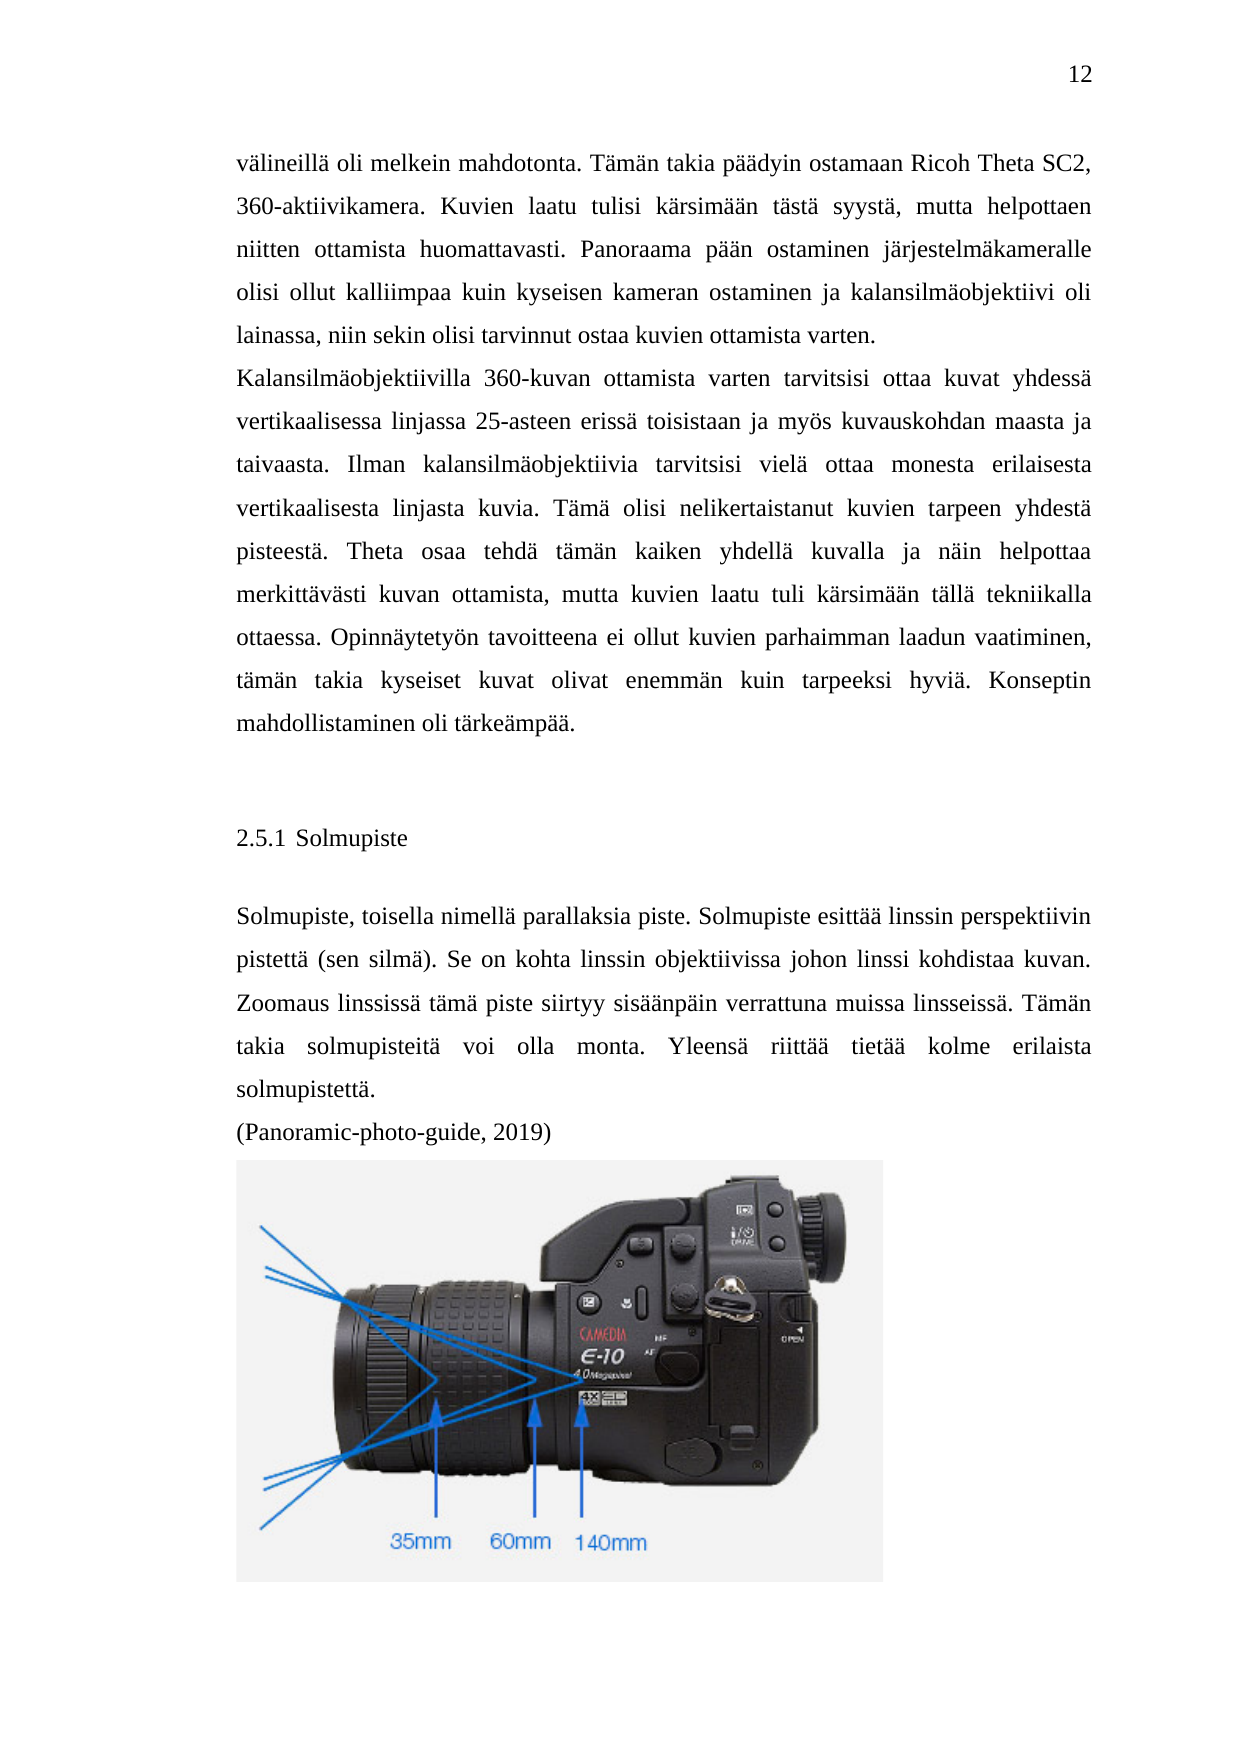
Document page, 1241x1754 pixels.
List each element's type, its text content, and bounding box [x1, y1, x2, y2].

subtitle Solmupiste [236, 814, 1092, 851]
text Kalansilmäobjektiivilla 360-kuvan ottamista varten tarvitsisi ottaa kuvat yhdessä vertikaalisessa linjassa 25-asteen erissä toisistaan ja myös kuvauskohdan maasta ja taivaasta. Ilman kalansilmäobjektiivia tarvitsisi vielä ottaa monesta erilaisesta vertikaalisesta linjasta kuvia. Tämä olisi nelikertaistanut kuvien tarpeen yhdestä pisteestä. Theta osaa tehdä tämän kaiken yhdellä kuvalla ja näin helpottaa merkittävästi kuvan ottamista, mutta kuvien laatu tuli kärsimään tällä tekniikalla ottaessa. Opinnäytetyön tavoitteena ei ollut kuvien parhaimman laadun vaatiminen, tämän takia kyseiset kuvat olivat enemmän kuin tarpeeksi hyviä. Konseptin mahdollistaminen oli tärkeämpää. [236, 363, 1092, 737]
picture [236, 1160, 884, 1582]
text Solmupiste, toisella nimellä parallaksia piste. Solmupiste esittää linssin perspektiivin pistettä (sen silmä). Se on kohta linssin objektiivissa johon linssi kohdistaa kuvan. Zoomaus linssissä tämä piste siirtyy sisäänpäin verrattuna muissa linsseissä. Tämän takia solmupisteitä voi olla monta. Yleensä riittää tietää kolme erilaista solmupistettä. [236, 901, 1092, 1103]
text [236, 148, 1092, 349]
